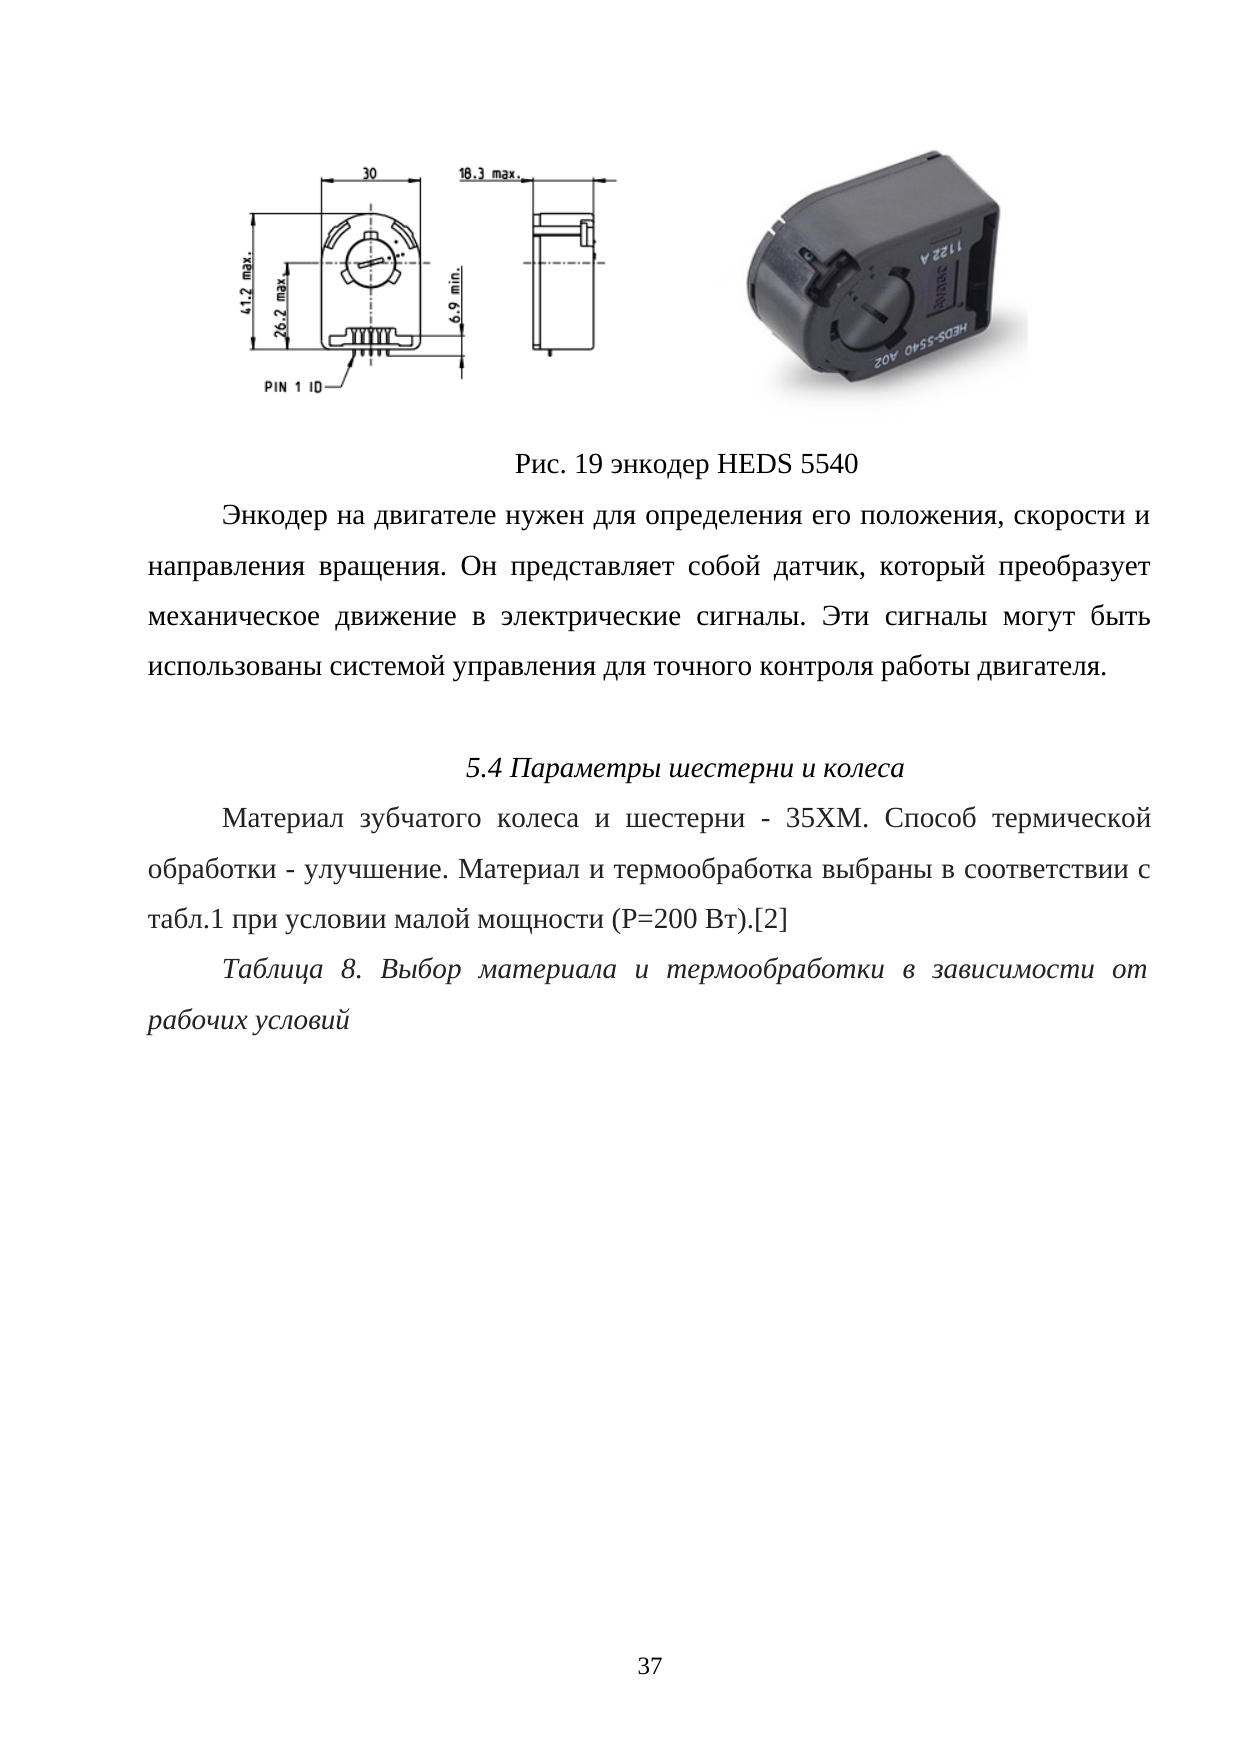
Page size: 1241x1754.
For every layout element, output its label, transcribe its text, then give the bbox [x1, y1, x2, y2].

list Материал зубчатого колеса и шестерни - 35ХМ. Способ термической обработки - улучшение. Материал и термообработка выбраны в соответствии с табл.1 при условии малой мощности (P=200 Вт).[2] [148, 801, 1152, 851]
list Таблица 8. Выбор материала и термообработки в зависимости от рабочих условий [148, 951, 1152, 1035]
picture [221, 118, 1028, 432]
text Рис. 19 энкодер HEDS 5540 [148, 447, 1152, 480]
list Материал зубчатого колеса и шестерни - 35ХМ. Способ термической обработки - улучшение. Материал и термообработка выбраны в соответствии с табл.1 при условии малой мощности (P=200 Вт).[2] [148, 884, 1152, 935]
text Энкодер на двигателе нужен для определения его положения, скорости и направления вращения. Он представляет собой датчик, который преобразует механическое движение в электрические сигналы. Эти сигналы могут быть использованы системой управления для точного контроля работы двигателя. [148, 497, 1152, 682]
subtitle 5.4 Параметры шестерни и колеса [148, 750, 1152, 783]
